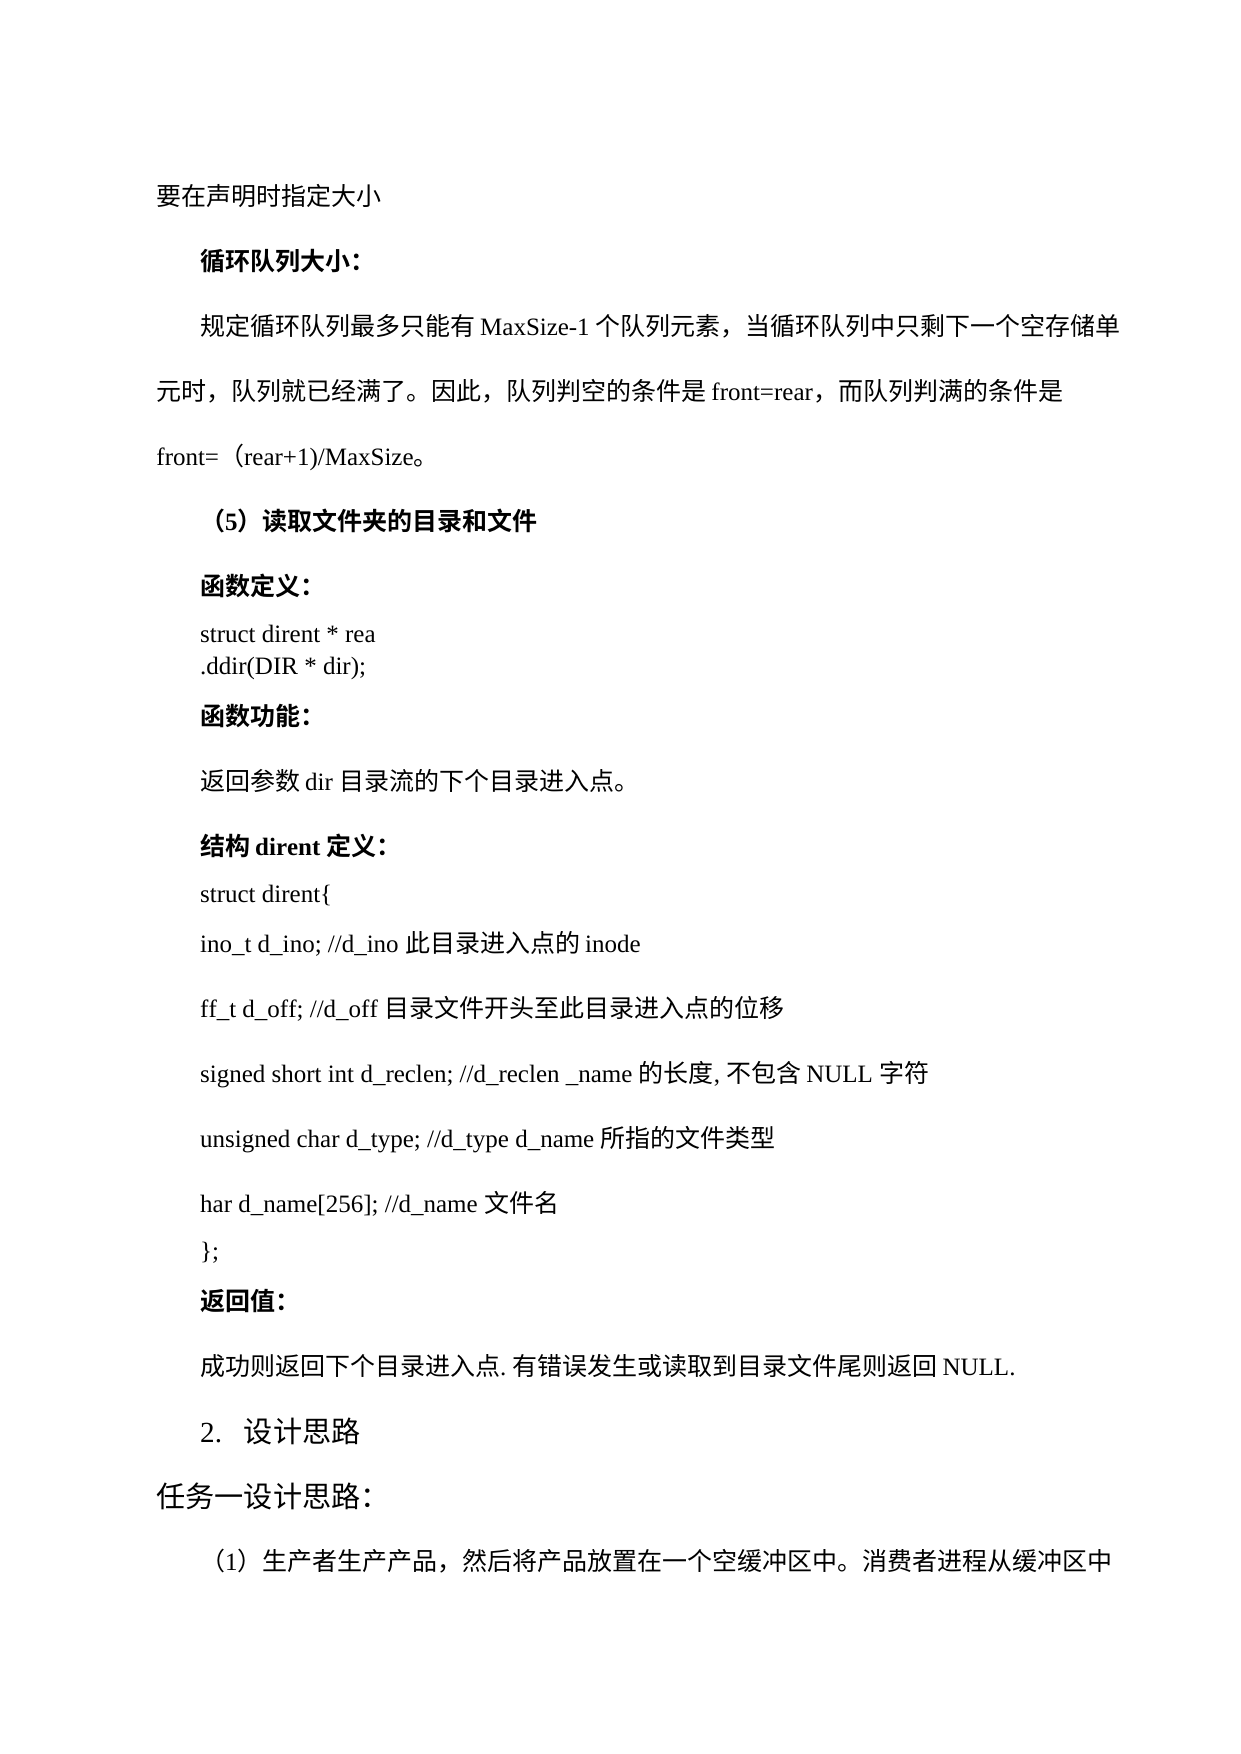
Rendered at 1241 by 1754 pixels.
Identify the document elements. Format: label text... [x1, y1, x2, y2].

text 结构dirent 定义： [156, 812, 1128, 877]
text ino_t d_ino; //d_ino 此⽬录进⼊点的inode [156, 909, 1128, 974]
text 成功则返回下个⽬录进⼊点. 有错误发⽣或读取到⽬录⽂件尾则返回NULL. [156, 1332, 1128, 1397]
text struct dirent * rea [156, 617, 1128, 649]
text 返回参数dir ⽬录流的下个⽬录进⼊点。 [156, 747, 1128, 812]
text unsigned char d_type; //d_type d_name 所指的⽂件类型 [156, 1104, 1128, 1169]
text 返回值： [156, 1267, 1128, 1332]
text 函数定义： [156, 552, 1128, 617]
text signed short int d_reclen; //d_reclen _name 的长度, 不包含NULL 字符 [156, 1039, 1128, 1104]
text 任务一设计思路： [112, 1462, 1128, 1527]
text ff_t d_off; //d_off ⽬录⽂件开头⾄此⽬录进⼊点的位移 [156, 974, 1128, 1039]
text 循环队列大小： [156, 227, 1128, 292]
text （5）读取文件夹的目录和文件 [156, 487, 1128, 552]
list 设计思路 [200, 1397, 1128, 1462]
text }; [156, 1234, 1128, 1267]
text har d_name[256]; //d_name ⽂件名 [156, 1169, 1128, 1234]
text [156, 162, 1128, 227]
text struct dirent{ [156, 877, 1128, 909]
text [156, 1527, 1128, 1592]
text 规定循环队列最多只能有MaxSize-1个队列元素，当循环队列中只剩下一个空存储单元时，队列就已经满了。因此，队列判空的条件是front=rear，而队列判满的条件是front=（rear+1)/MaxSize。 [156, 292, 1128, 487]
text .ddir(DIR * dir); [156, 649, 1128, 682]
text 函数功能： [156, 682, 1128, 747]
